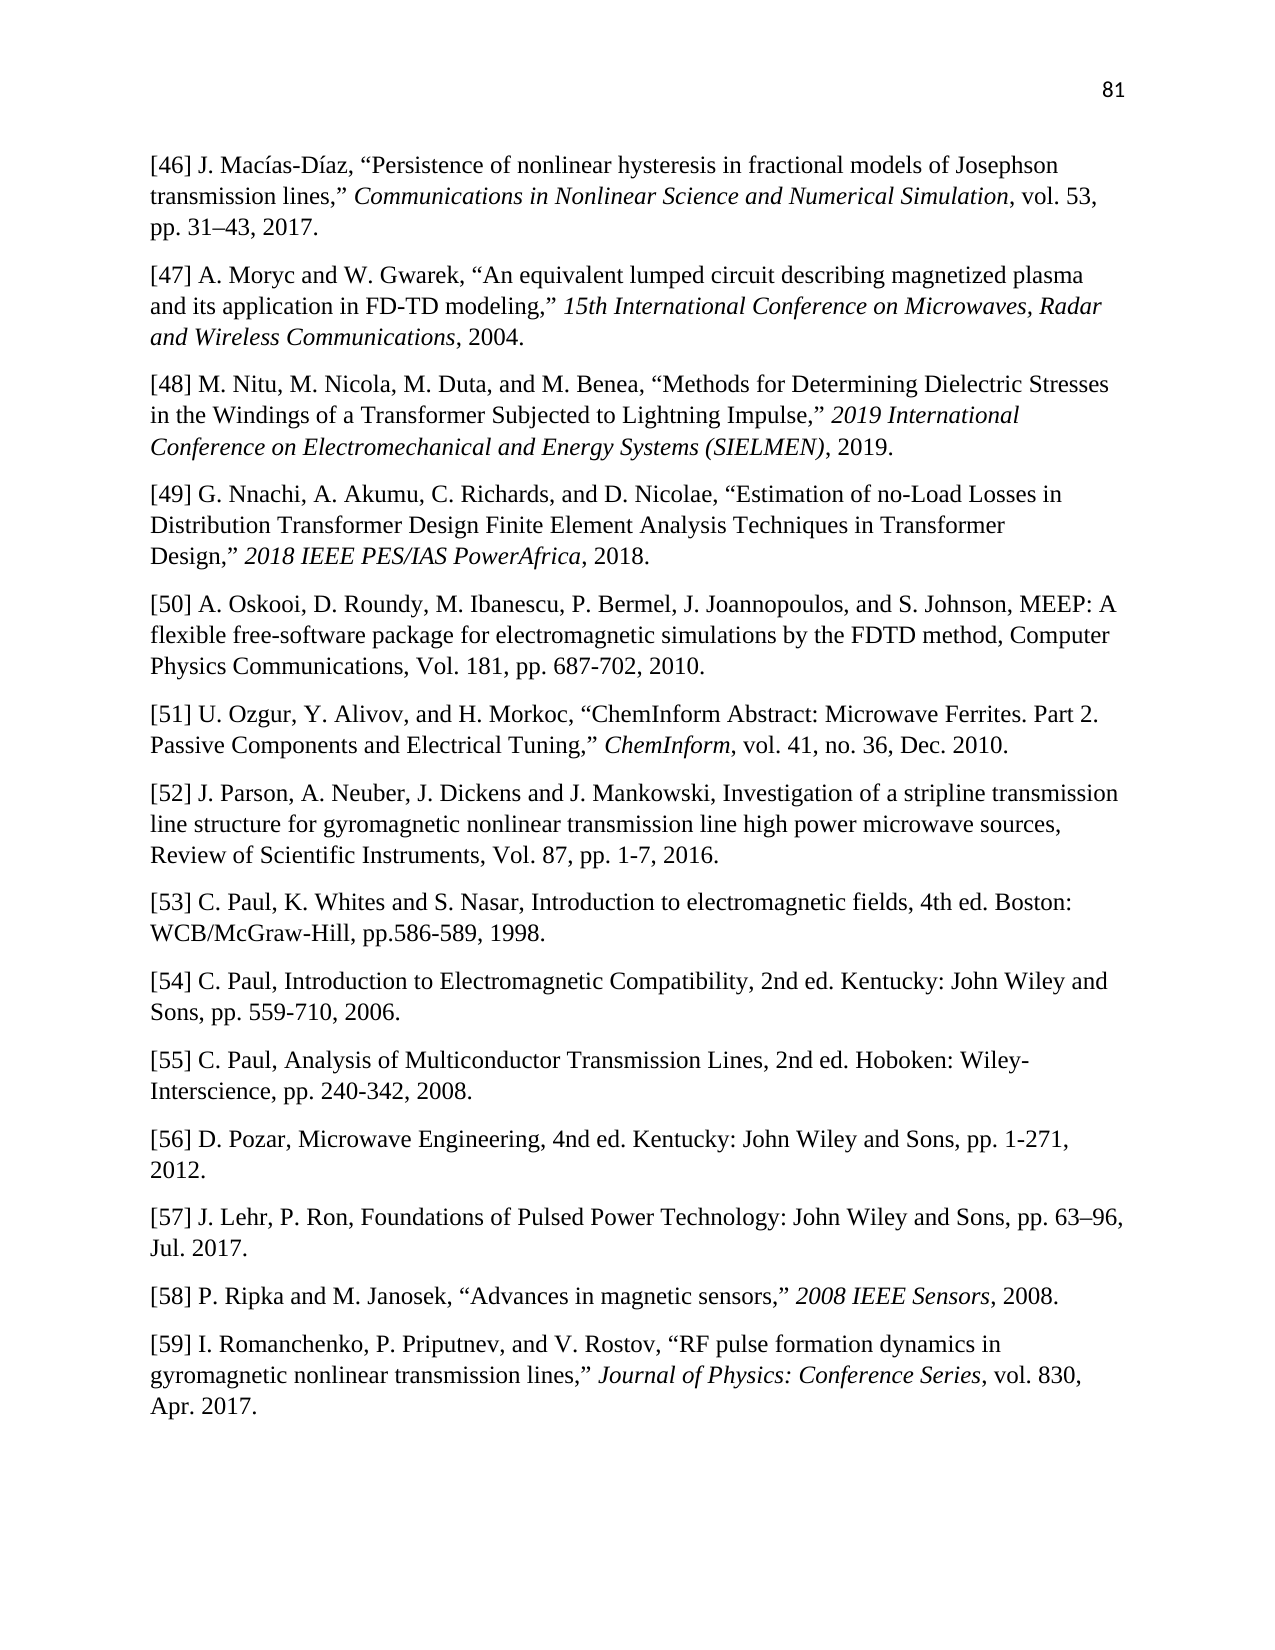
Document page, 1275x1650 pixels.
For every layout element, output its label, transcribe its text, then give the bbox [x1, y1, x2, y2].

text [48] M. Nitu, M. Nicola, M. Duta, and M. Benea, “Methods for Determining Dielectric Stresses in the Windings of a Transformer Subjected to Lightning Impulse,” 2019 International Conference on Electromechanical and Energy Systems (SIELMEN), 2019. [150, 369, 1125, 460]
text [46] J. Macías-Díaz, “Persistence of nonlinear hysteresis in fractional models of Josephson transmission lines,” Communications in Nonlinear Science and Numerical Simulation, vol. 53, pp. 31–43, 2017. [150, 150, 1125, 241]
text [53] C. Paul, K. Whites and S. Nasar, Introduction to electromagnetic fields, 4th ed. Boston: WCB/McGraw-Hill, pp.586-589, 1998. [150, 887, 1125, 947]
text [49] G. Nnachi, A. Akumu, C. Richards, and D. Nicolae, “Estimation of no-Load Losses in Distribution Transformer Design Finite Element Analysis Techniques in Transformer Design,” 2018 IEEE PES/IAS PowerAfrica, 2018. [150, 479, 1125, 570]
text [52] J. Parson, A. Neuber, J. Dickens and J. Mankowski, Investigation of a stripline transmission line structure for gyromagnetic nonlinear transmission line high power microwave sources, Review of Scientific Instruments, Vol. 87, pp. 1-7, 2016. [150, 778, 1125, 868]
text [47] A. Moryc and W. Gwarek, “An equivalent lumped circuit describing magnetized plasma and its application in FD-TD modeling,” 15th International Conference on Microwaves, Radar and Wireless Communications, 2004. [150, 260, 1125, 351]
text [57] J. Lehr, P. Ron, Foundations of Pulsed Power Technology: John Wiley and Sons, pp. 63–96, Jul. 2017. [150, 1202, 1125, 1262]
text [58] P. Ripka and M. Janosek, “Advances in magnetic sensors,” 2008 IEEE Sensors, 2008. [150, 1281, 1125, 1310]
text [50] A. Oskooi, D. Roundy, M. Ibanescu, P. Bermel, J. Joannopoulos, and S. Johnson, MEEP: A flexible free-software package for electromagnetic simulations by the FDTD method, Computer Physics Communications, Vol. 181, pp. 687-702, 2010. [150, 589, 1125, 680]
text [56] D. Pozar, Microwave Engineering, 4nd ed. Kentucky: John Wiley and Sons, pp. 1-271, 2012. [150, 1124, 1125, 1183]
text [51] U. Ozgur, Y. Alivov, and H. Morkoc, “ChemInform Abstract: Microwave Ferrites. Part 2. Passive Components and Electrical Tuning,” ChemInform, vol. 41, no. 36, Dec. 2010. [150, 699, 1125, 759]
text [55] C. Paul, Analysis of Multiconductor Transmission Lines, 2nd ed. Hoboken: Wiley-Interscience, pp. 240-342, 2008. [150, 1045, 1125, 1105]
text [59] I. Romanchenko, P. Priputnev, and V. Rostov, “RF pulse formation dynamics in gyromagnetic nonlinear transmission lines,” Journal of Physics: Conference Series, vol. 830, Apr. 2017. [150, 1329, 1125, 1420]
text [54] C. Paul, Introduction to Electromagnetic Compatibility, 2nd ed. Kentucky: John Wiley and Sons, pp. 559-710, 2006. [150, 966, 1125, 1026]
